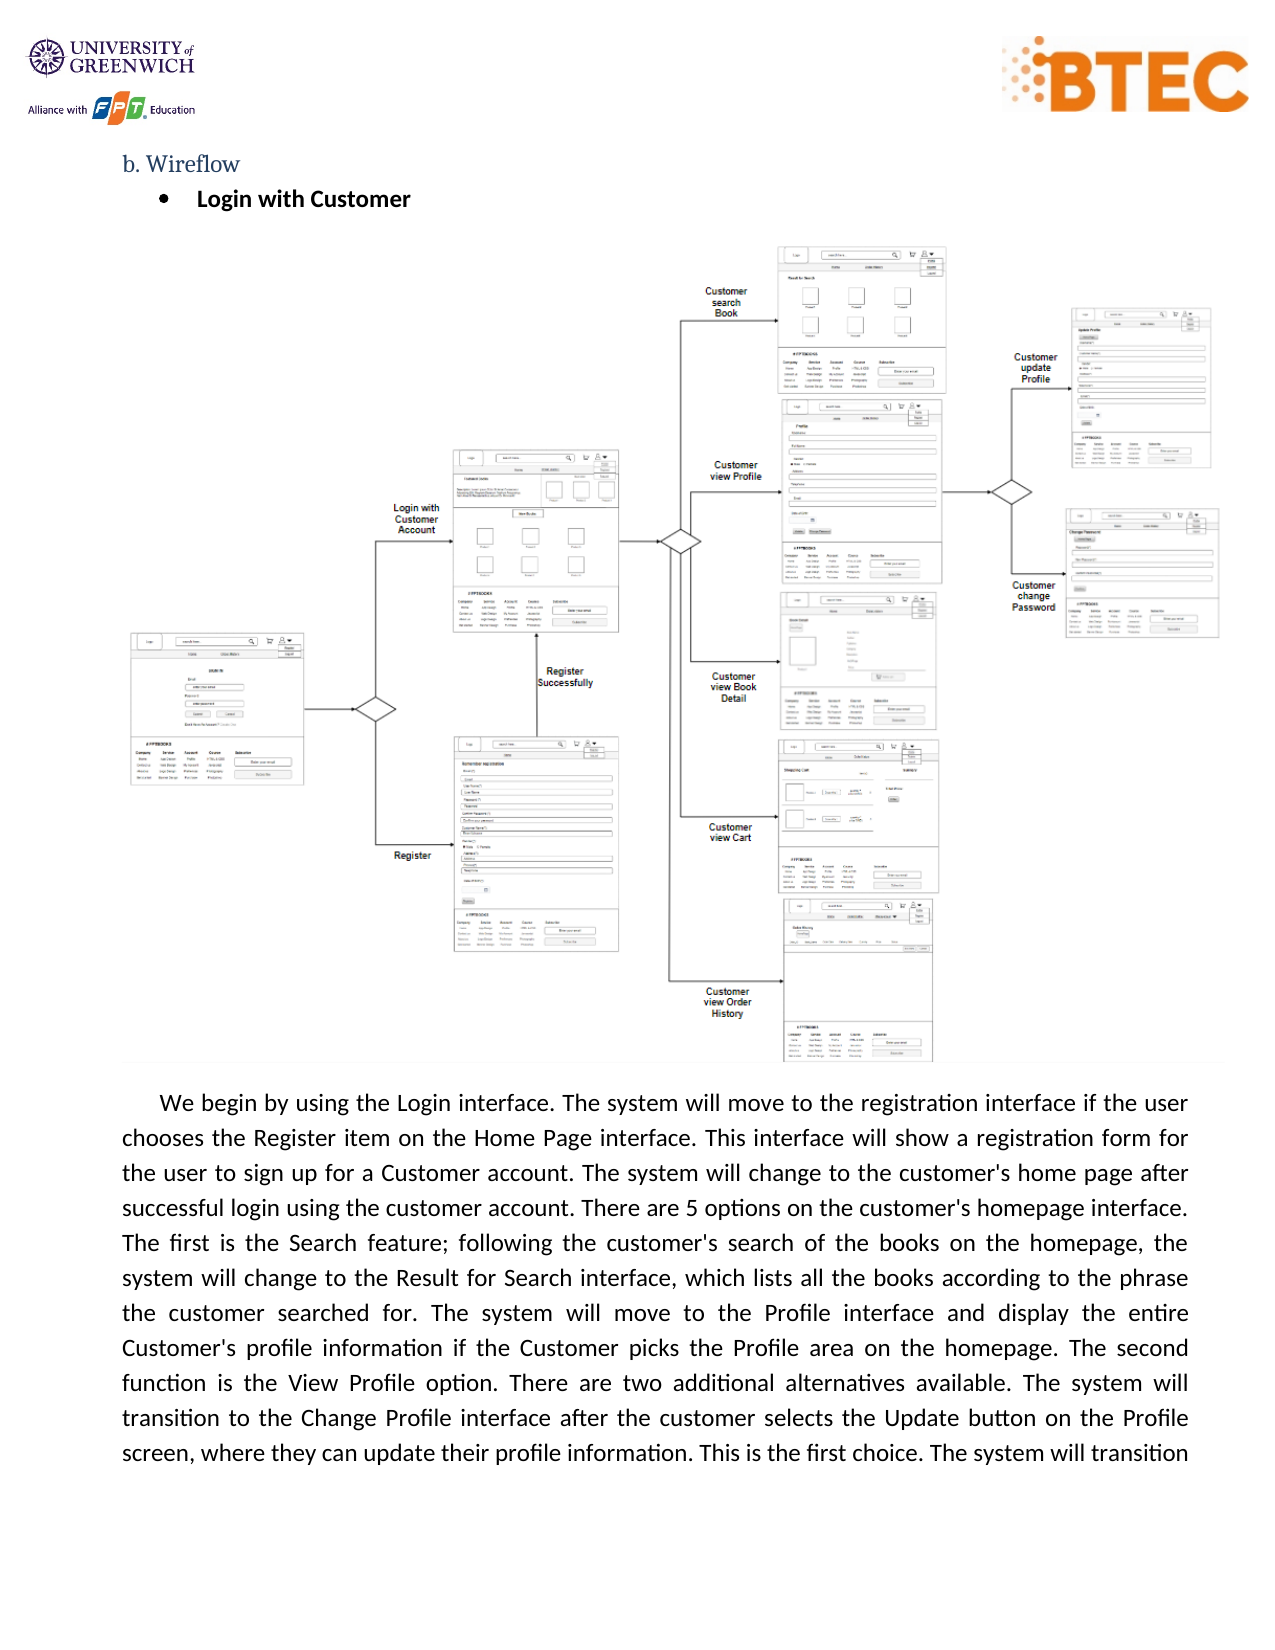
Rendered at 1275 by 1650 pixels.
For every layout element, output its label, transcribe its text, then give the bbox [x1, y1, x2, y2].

picture [14, 25, 207, 136]
picture [1001, 36, 1249, 112]
subtitle b. Wireflow [122, 150, 1191, 179]
picture [121, 238, 1225, 1063]
list Login with Customer [159, 183, 1191, 213]
